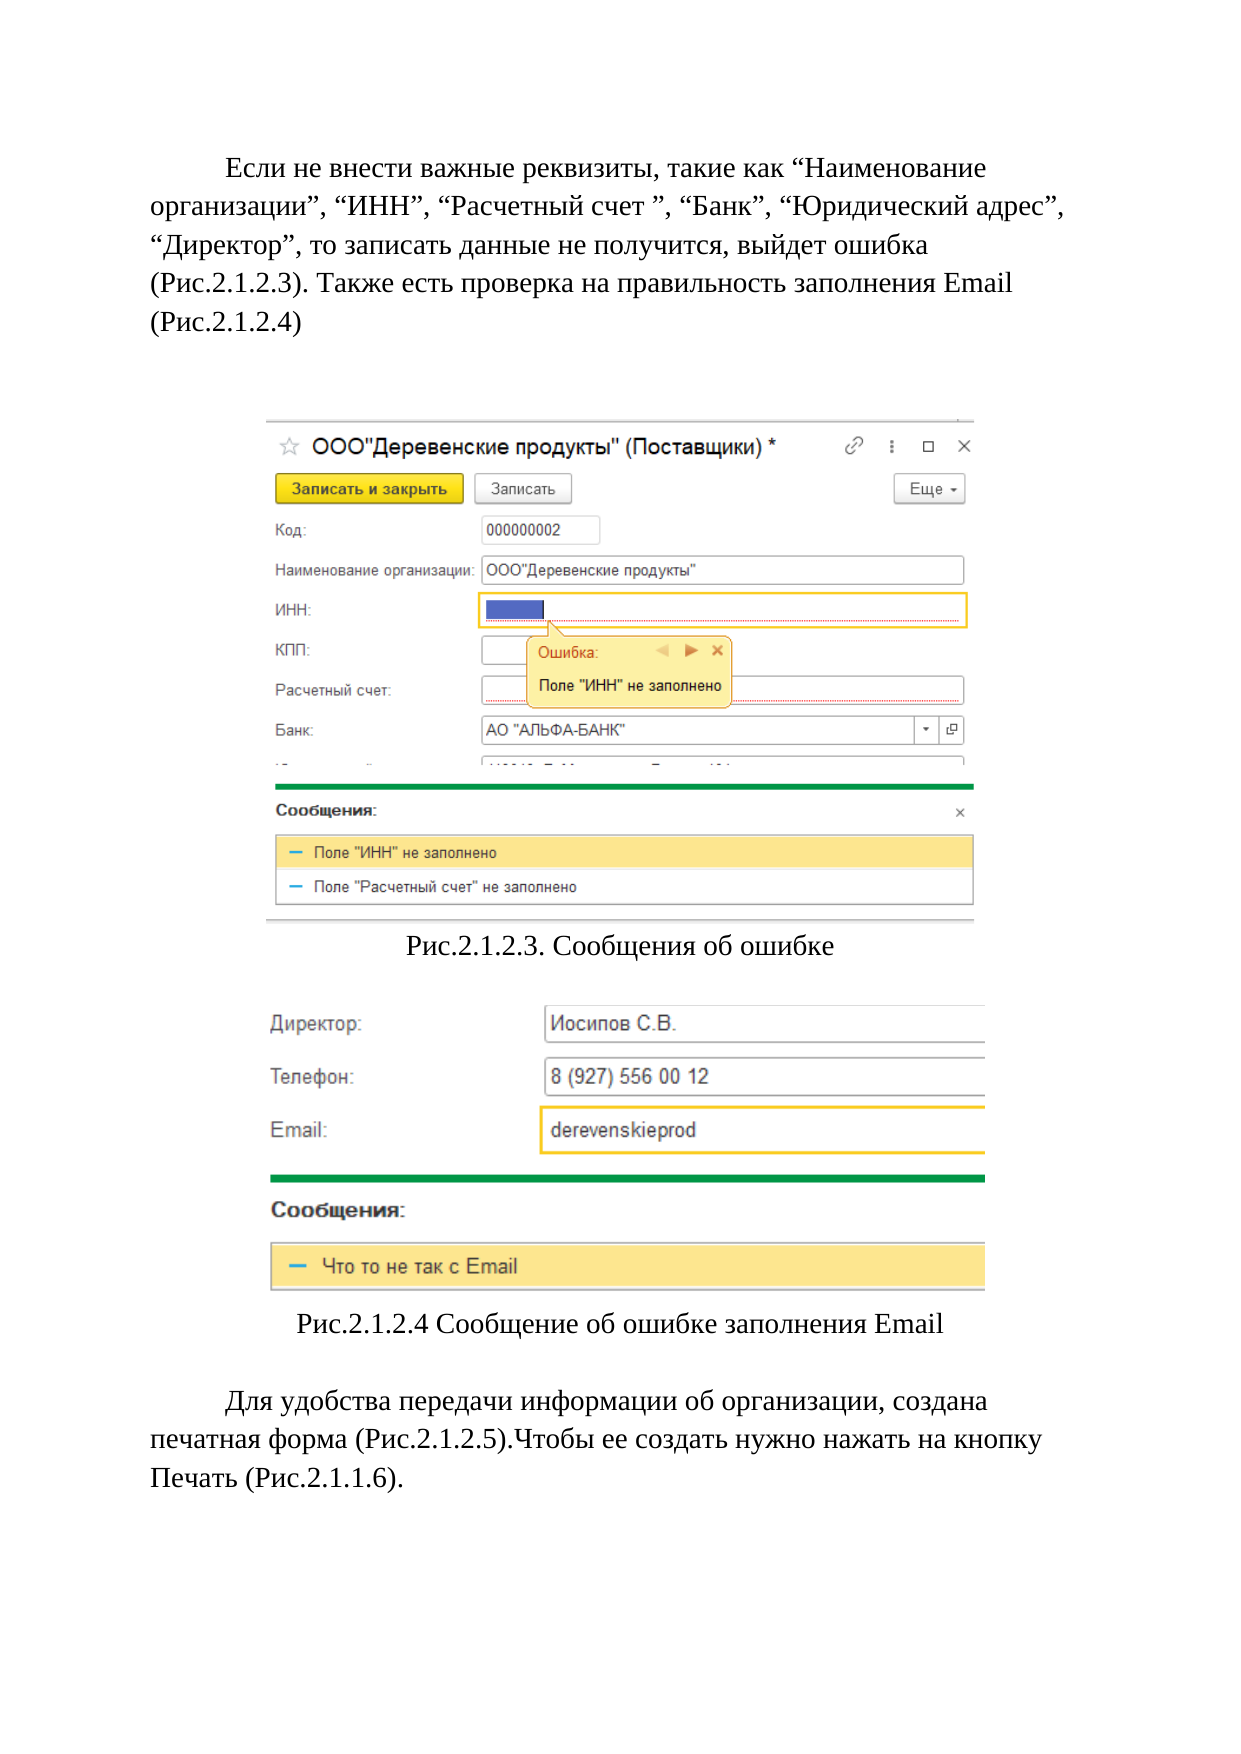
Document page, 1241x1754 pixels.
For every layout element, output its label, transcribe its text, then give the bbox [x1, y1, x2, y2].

text Если не внести важные реквизиты, такие как “Наименование организации”, “ИНН”, “Расчетный счет ”, “Банк”, “Юридический адрес”, “Директор”, то записать данные не получится, выйдет ошибка (Рис.2.1.2.3). Также есть проверка на правильность заполнения Email (Рис.2.1.2.4) [150, 150, 1090, 338]
text Рис.2.1.2.3. Сообщения об ошибке [150, 928, 1090, 961]
picture [255, 1005, 985, 1302]
picture [266, 419, 975, 924]
text Для удобства передачи информации об организации, создана печатная форма (Рис.2.1.2.5).Чтобы ее создать нужно нажать на кнопку Печать (Рис.2.1.1.6). [150, 1383, 1090, 1493]
text Рис.2.1.2.4 Сообщение об ошибке заполнения Email [150, 1306, 1090, 1339]
